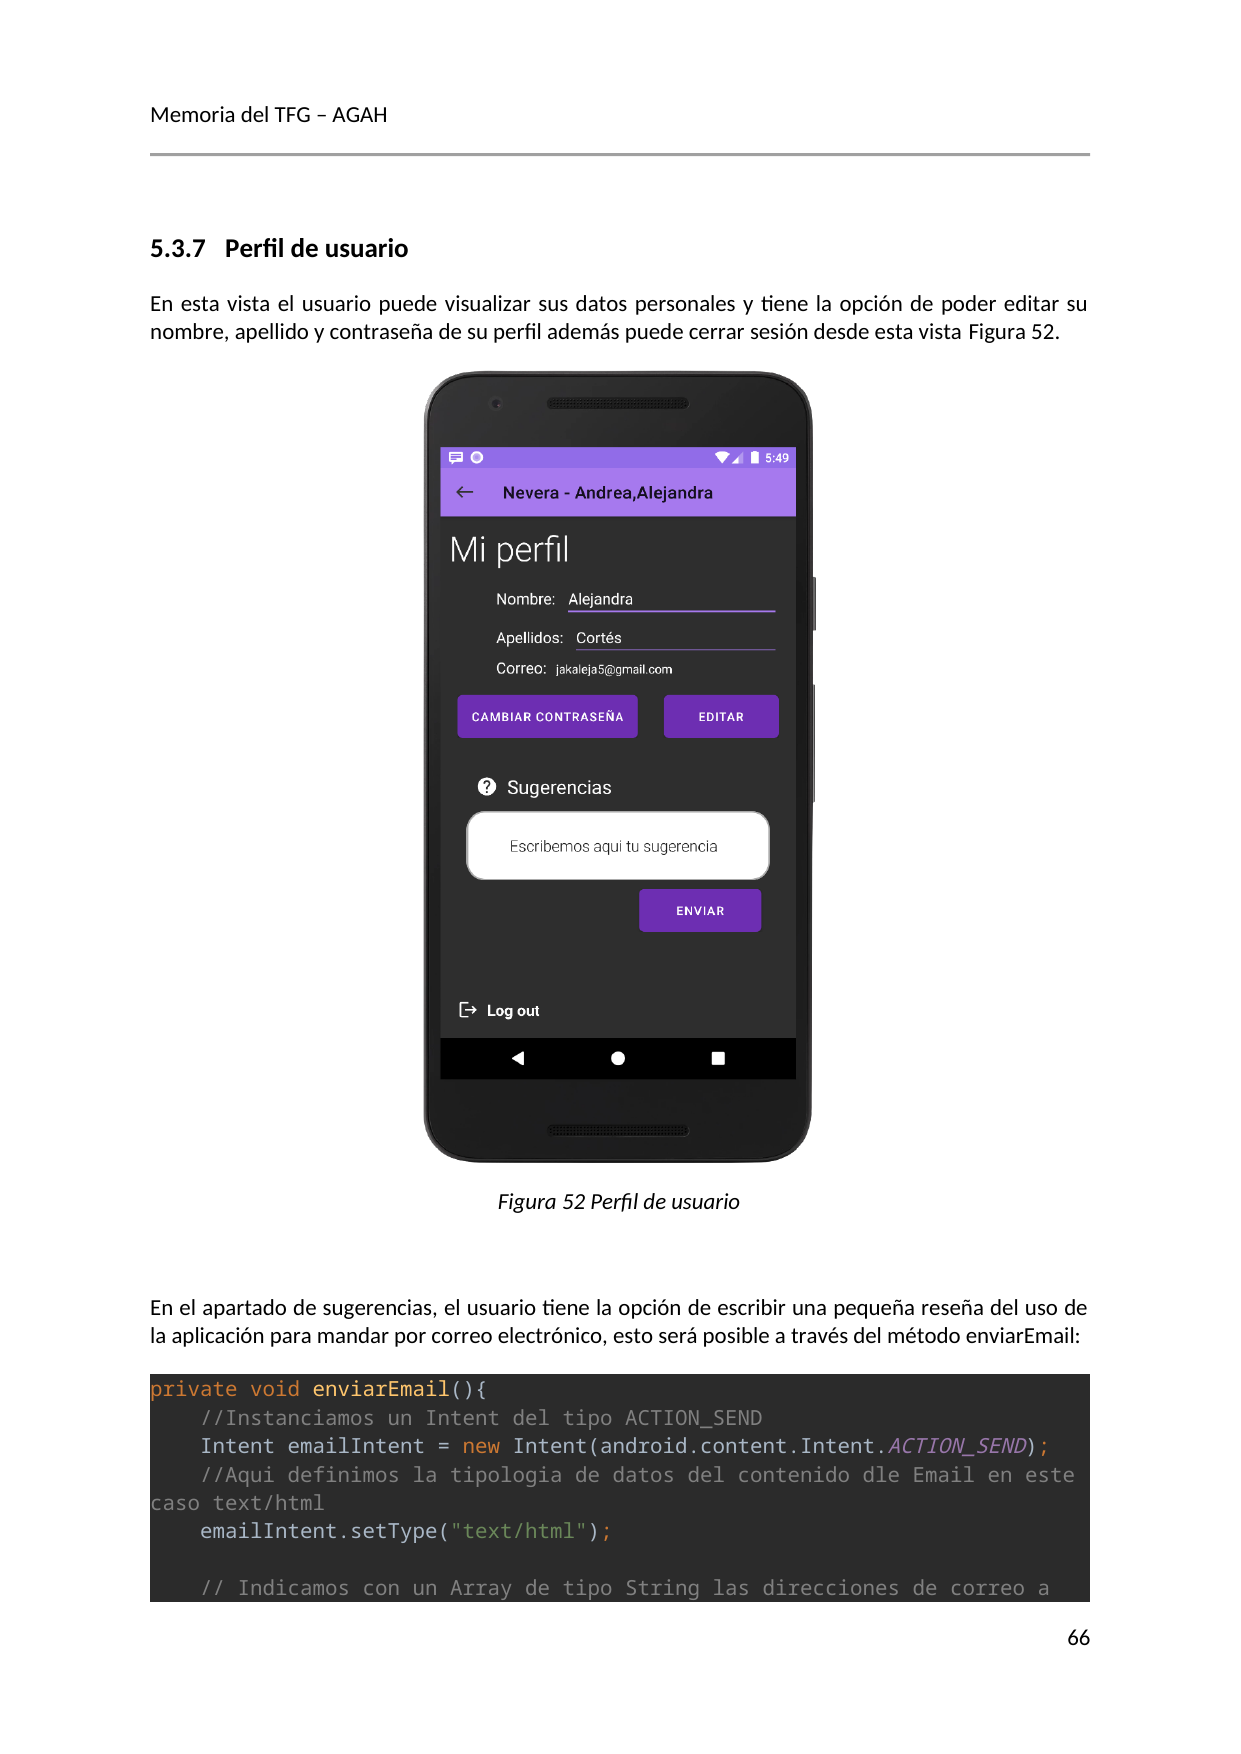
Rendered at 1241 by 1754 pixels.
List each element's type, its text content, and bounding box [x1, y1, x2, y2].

text En esta vista el usuario puede visualizar sus datos personales y tiene la opción de poder editar su nombre, apellido y contraseña de su perfil además puede cerrar sesión desde esta vista Figura 52. [150, 289, 1090, 345]
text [150, 1374, 1090, 1602]
picture [423, 370, 816, 1163]
text En el apartado de sugerencias, el usuario tiene la opción de escribir una pequeña reseña del uso de la aplicación para mandar por correo electrónico, esto será posible a través del método enviarEmail: [150, 1293, 1090, 1349]
text 5.3.7 Perfil de usuario [150, 231, 1090, 264]
